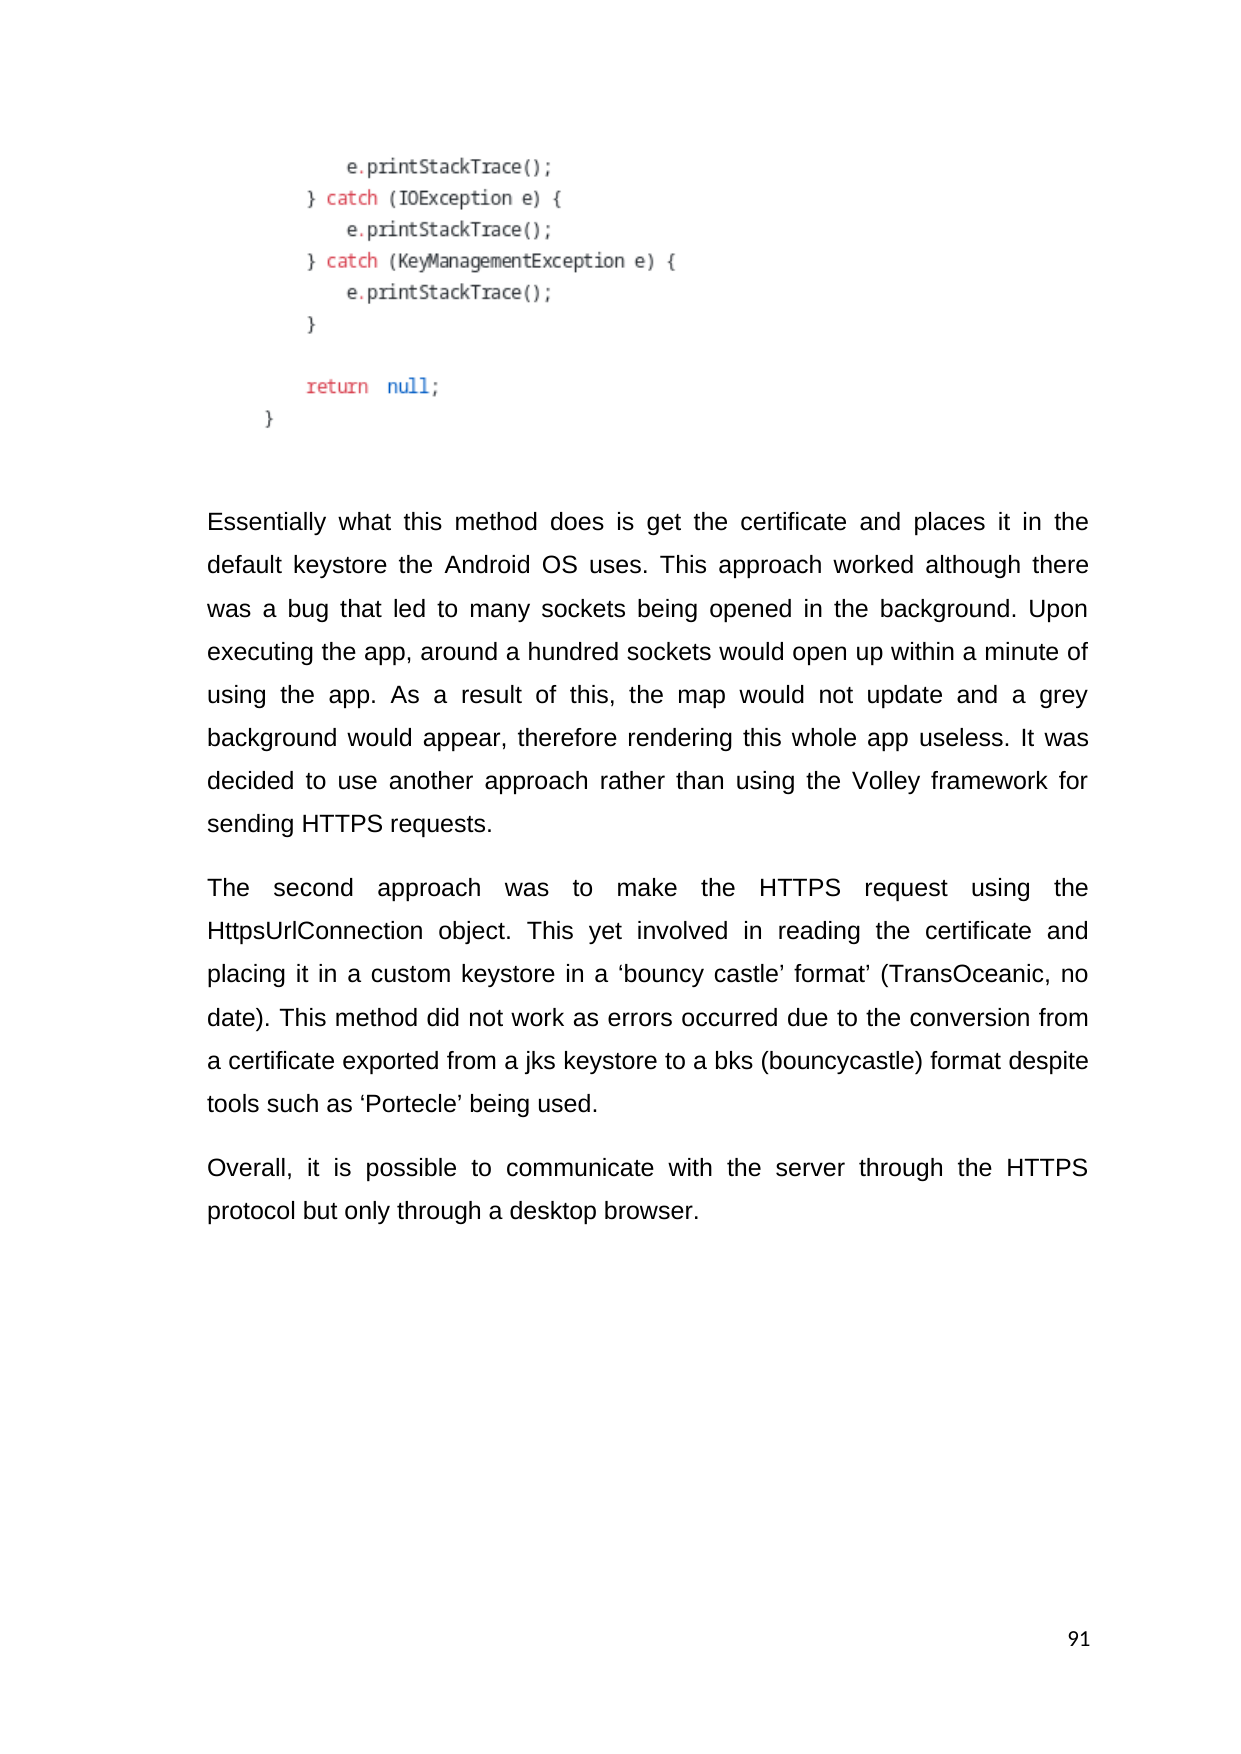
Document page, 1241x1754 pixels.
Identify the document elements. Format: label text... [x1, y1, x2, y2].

text Essentially what this method does is get the certificate and places it in the default keystore the Android OS uses. This approach worked although there was a bug that led to many sockets being opened in the background. Upon executing the app, around a hundred sockets would open up within a minute of using the app. As a result of this, the map would not update and a grey background would appear, therefore rendering this whole app useless. It was decided to use another approach rather than using the Volley framework for sending HTTPS requests. [207, 507, 1090, 838]
text The second approach was to make the HTTPS request using the HttpsUrlConnection object. This yet involved in reading the certificate and placing it in a custom keystore in a ‘bouncy castle’ format’ (TransOceanic, no date). This method did not work as errors occurred due to the conversion from a certificate exported from a jks keystore to a bks (bouncycastle) format despite tools such as ‘Portecle’ being used. [207, 873, 1090, 1117]
text Overall, it is possible to communicate with the server through the HTTPS protocol but only through a desktop browser. [207, 1153, 1090, 1224]
